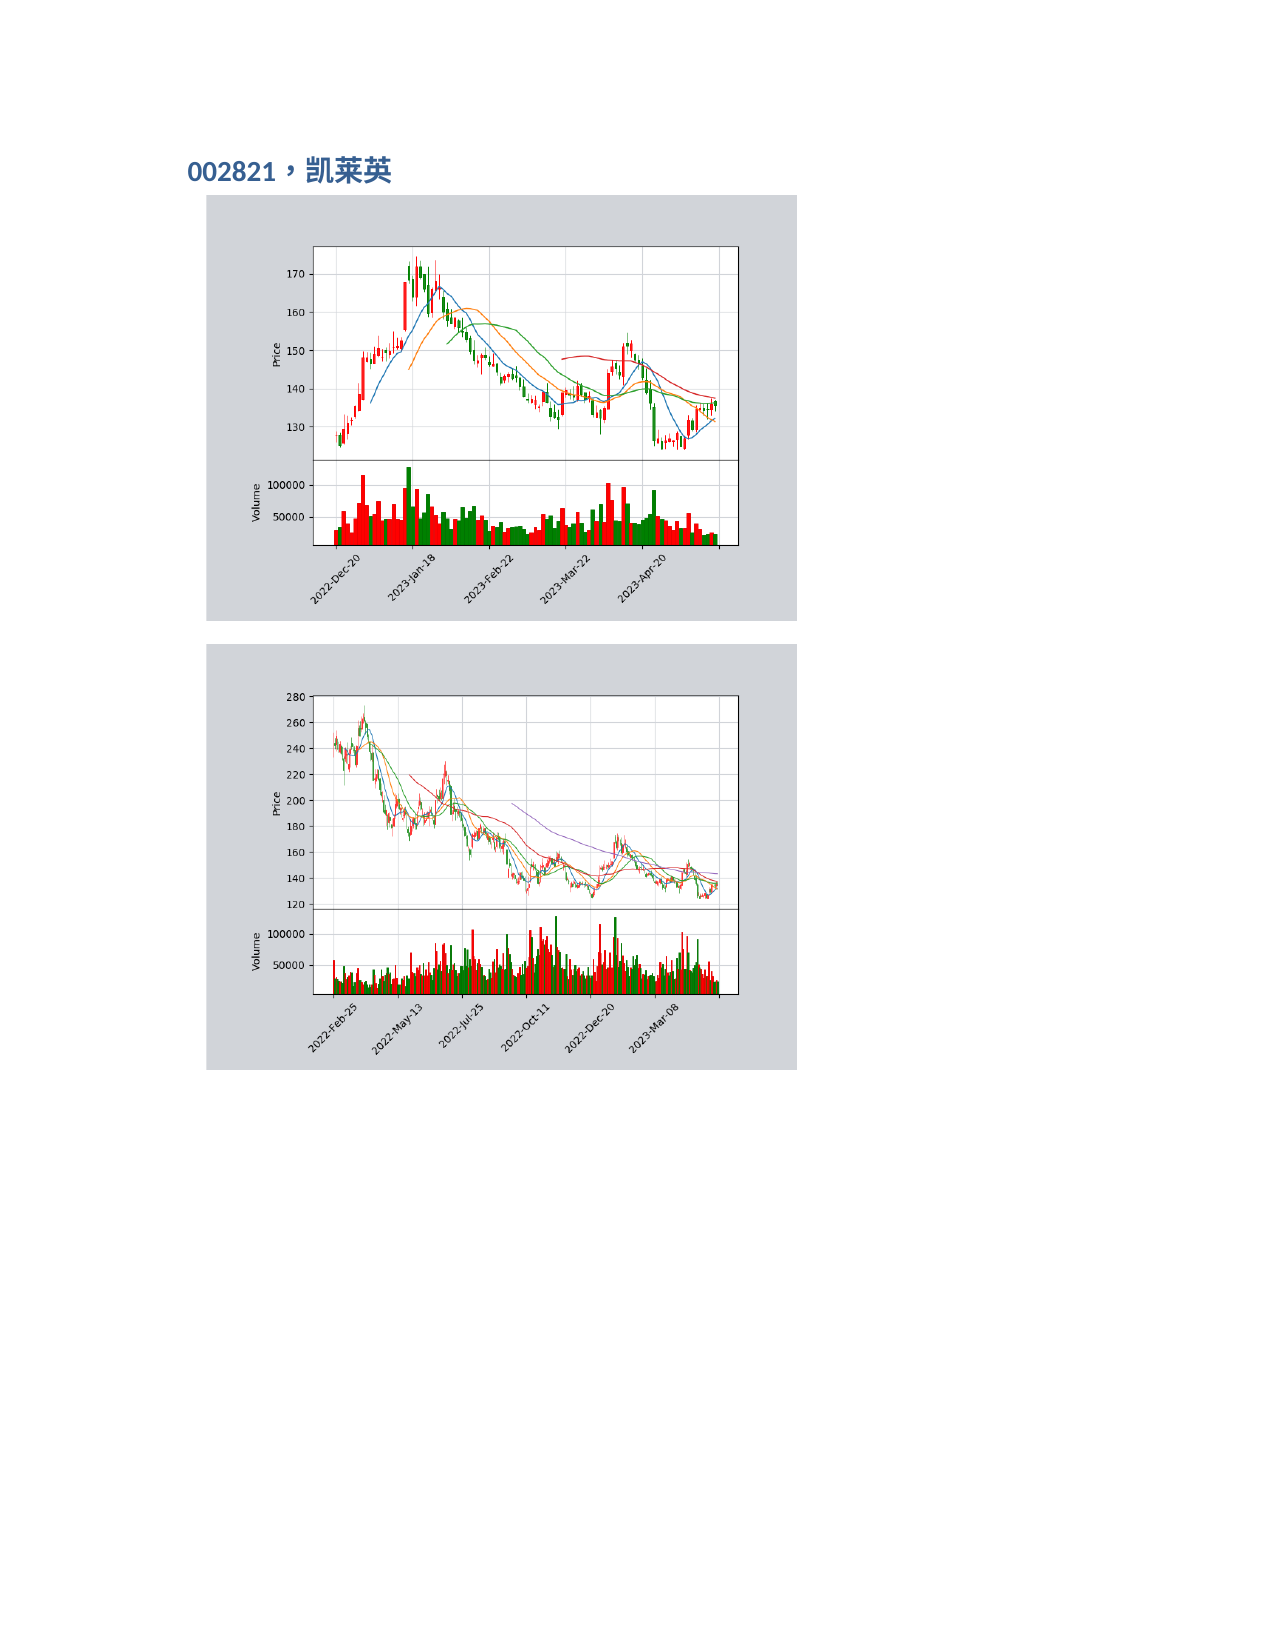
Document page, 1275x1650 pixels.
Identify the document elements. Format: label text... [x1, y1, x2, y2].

picture [206, 195, 797, 621]
picture [206, 644, 797, 1070]
subtitle 002821，凯莱英 [187, 150, 1087, 190]
